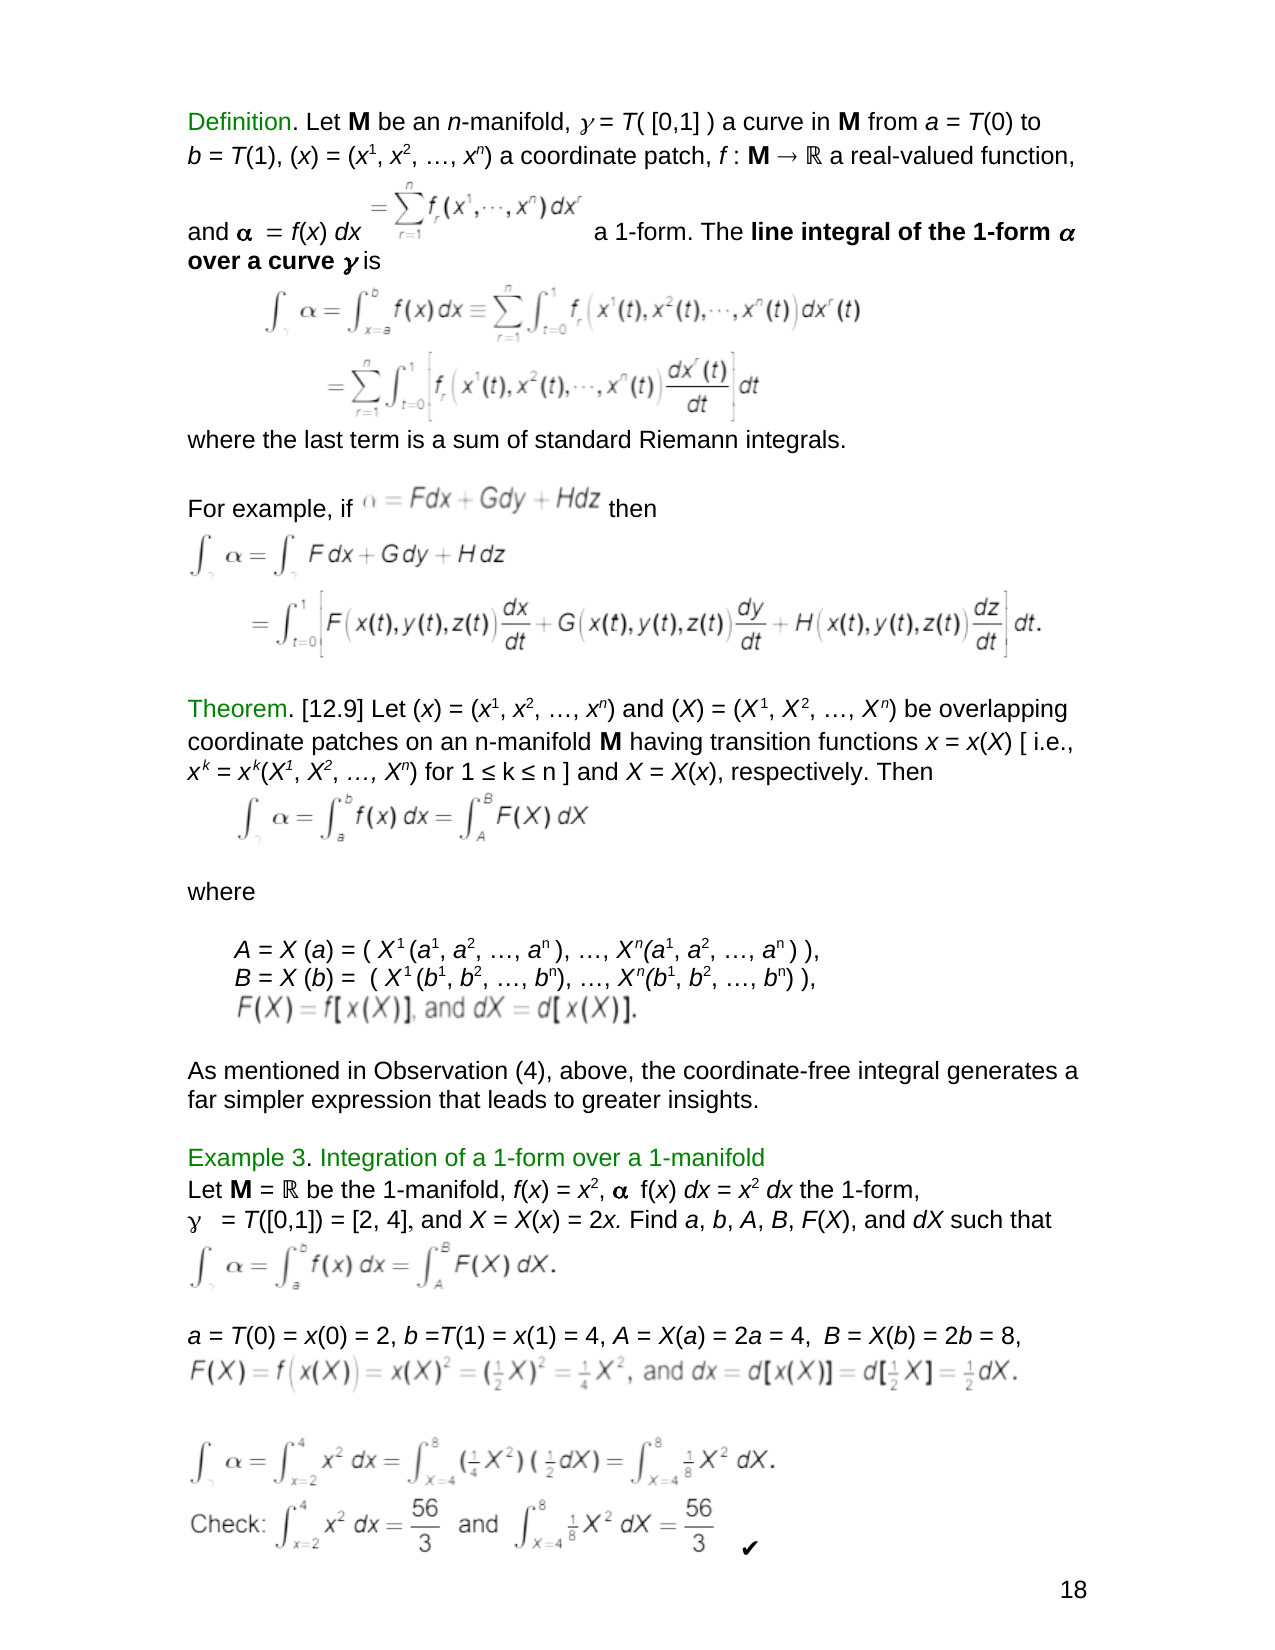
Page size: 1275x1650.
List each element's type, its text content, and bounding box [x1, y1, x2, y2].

text a = T(0) = x(0) = 2, b =T(1) = x(1) = 4, A = X(a) = 2a = 4, B = X(b) = 2b = 8, [187, 1321, 1087, 1401]
text ✔ [187, 1488, 1087, 1564]
text B = X (b) = ( X 1 (b1, b2, …, bn), …, X n(b1, b2, …, bn) ), [187, 963, 1087, 992]
text Theorem. [12.9] Let (x) = (x1, x2, …, xn) and (X) = (X 1, X 2, …, X n) be overlapping coordinate patches on an n-manifold M having transition functions x = x(X) [ i.e., x k = x k(X1, X2, …, Xn) for 1 ≤ k ≤ n ] and X = X(x), respectively. Then [187, 694, 1087, 786]
text Let M = ℝ be the 1-manifold, f(x) = x2, f(x) dx = x2 dx the 1-form,  = T([0,1]) = [2, 4] and X = X(x) = 2x. Find a, b, A, B, F(X), and dX such that [187, 1171, 1087, 1234]
text Definition. Let M be an n-manifold,  = T( [0,1] ) a curve in M from a = T(0) to b = T(1), (x) = (x1, x2, …, xn) a coordinate patch, f : M ℝ a real-valued function, and  f(x) dx a 1-form. The line integral of the 1-form  over a curve  is [187, 103, 1087, 275]
text A = X (a) = ( X 1 (a1, a2, …, an ), …, X n(a1, a2, …, an ) ), [187, 934, 1087, 963]
text where the last term is a sum of standard Riemann integrals. [187, 425, 1087, 453]
text Example 3. Integration of a 1-form over a 1-manifold [187, 1142, 1087, 1171]
text As mentioned in Observation (4), above, the coordinate-free integral generates a far simpler expression that leads to greater insights. [187, 1056, 1087, 1114]
text where [187, 877, 1087, 906]
text For example, if then [187, 482, 1087, 666]
